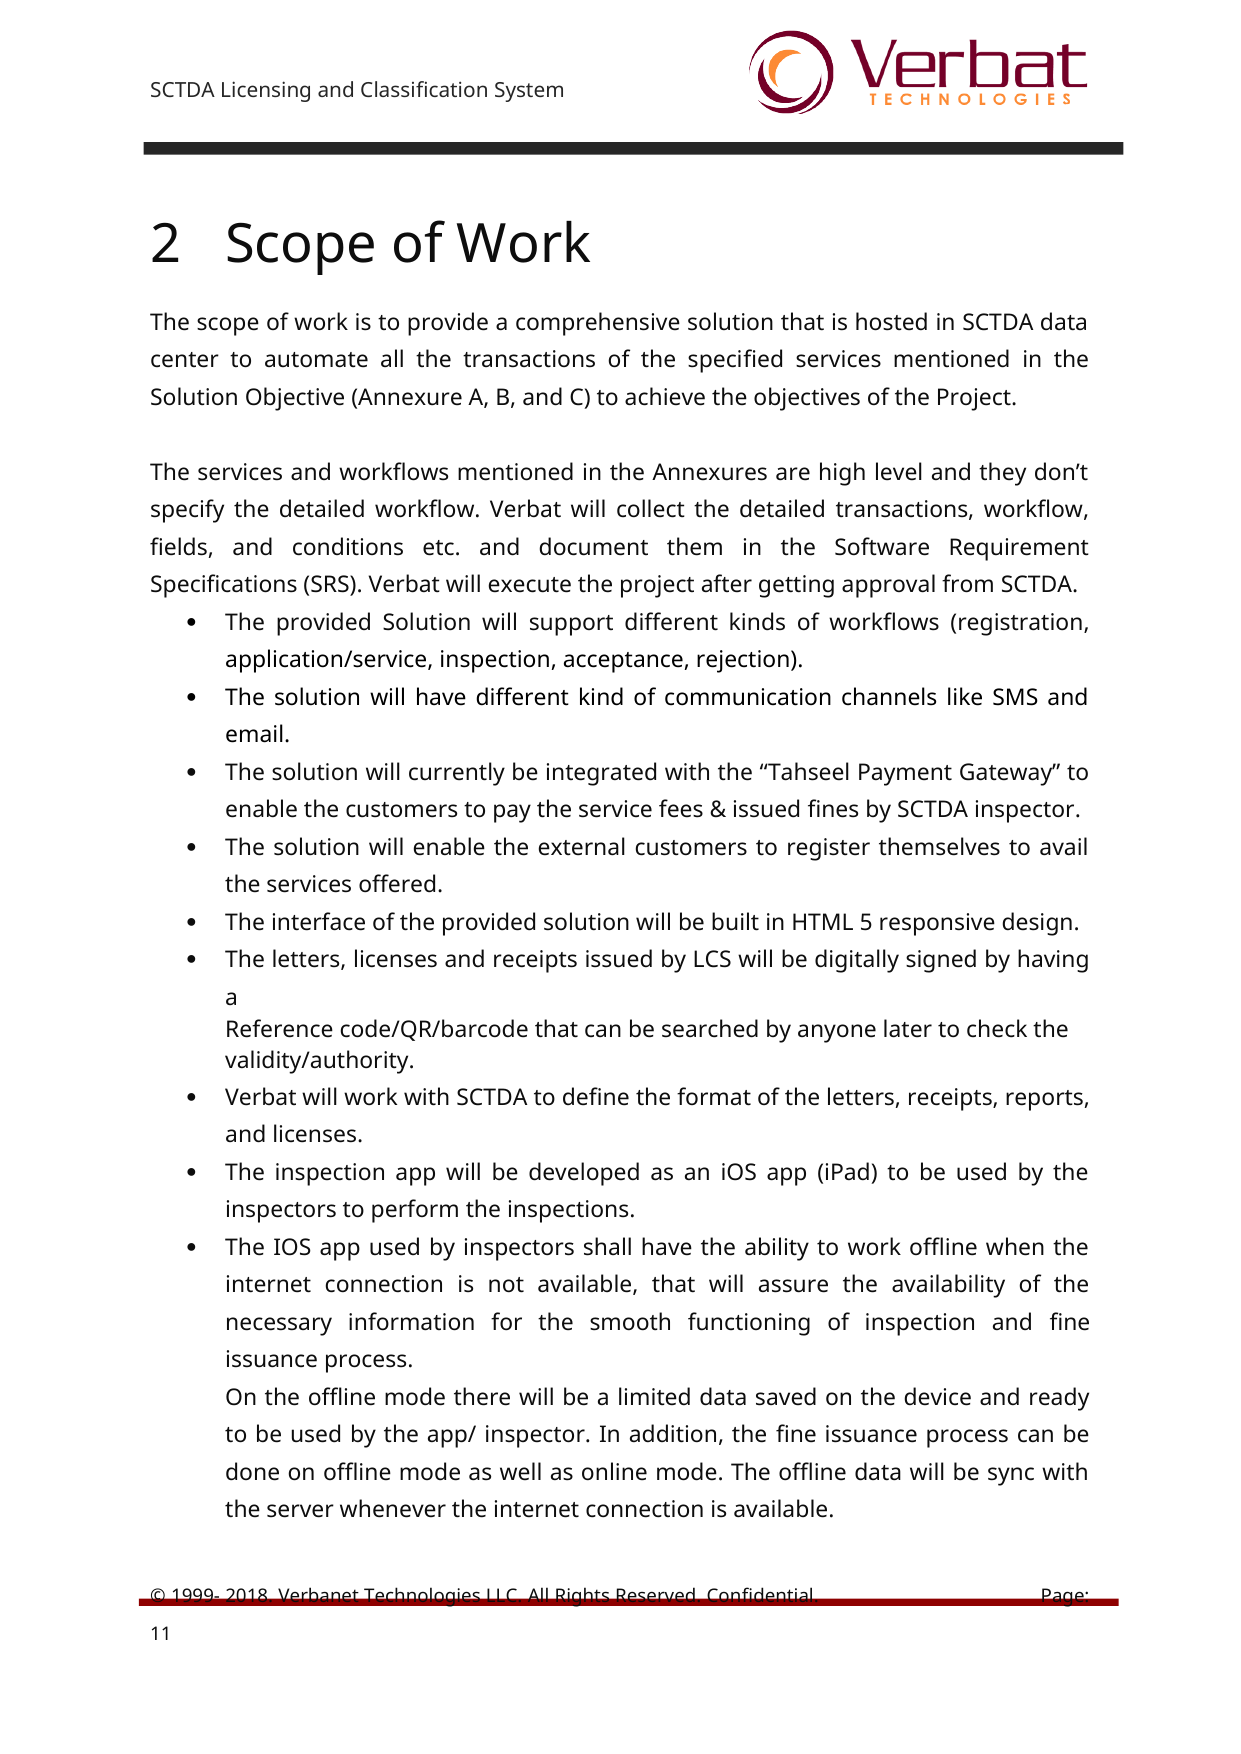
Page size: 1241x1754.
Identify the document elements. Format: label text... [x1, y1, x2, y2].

text The scope of work is to provide a comprehensive solution that is hosted in SCTDA data center to automate all the transactions of the specified services mentioned in the Solution Objective (Annexure A, B, and C) to achieve the objectives of the Project. [150, 300, 1090, 413]
list The letters, licenses and receipts issued by LCS will be digitally signed by having a [187, 938, 1090, 1013]
text The services and workflows mentioned in the Annexures are high level and they don’t specify the detailed workflow. Verbat will collect the detailed transactions, workflow, fields, and conditions etc. and document them in the Software Requirement Specifications (SRS). Verbat will execute the project after getting approval from SCTDA. [150, 450, 1090, 600]
list The provided Solution will support different kinds of workflows (registration, application/service, inspection, acceptance, rejection). [187, 600, 1090, 675]
picture [745, 26, 1089, 114]
list The solution will currently be integrated with the “Tahseel Payment Gateway” to enable the customers to pay the service fees & issued fines by SCTDA inspector. [187, 750, 1090, 825]
list The interface of the provided solution will be built in HTML 5 responsive design. [187, 900, 1090, 938]
list Verbat will work with SCTDA to define the format of the letters, receipts, reports, and licenses. [187, 1075, 1090, 1150]
text Reference code/QR/barcode that can be searched by anyone later to check the validity/authority. [225, 1013, 1090, 1075]
list On the offline mode there will be a limited data saved on the device and ready to be used by the app/ inspector. In addition, the fine issuance process can be done on offline mode as well as online mode. The offline data will be sync with the server whenever the internet connection is available. [225, 1375, 1090, 1525]
list The inspection app will be developed as an iOS app (iPad) to be used by the inspectors to perform the inspections. [187, 1150, 1090, 1225]
subtitle Scope of Work [150, 204, 1090, 278]
list The IOS app used by inspectors shall have the ability to work offline when the internet connection is not available, that will assure the availability of the necessary information for the smooth functioning of inspection and fine issuance process. [187, 1225, 1090, 1375]
list The solution will have different kind of communication channels like SMS and email. [187, 675, 1090, 750]
list The solution will enable the external customers to register themselves to avail the services offered. [187, 825, 1090, 900]
